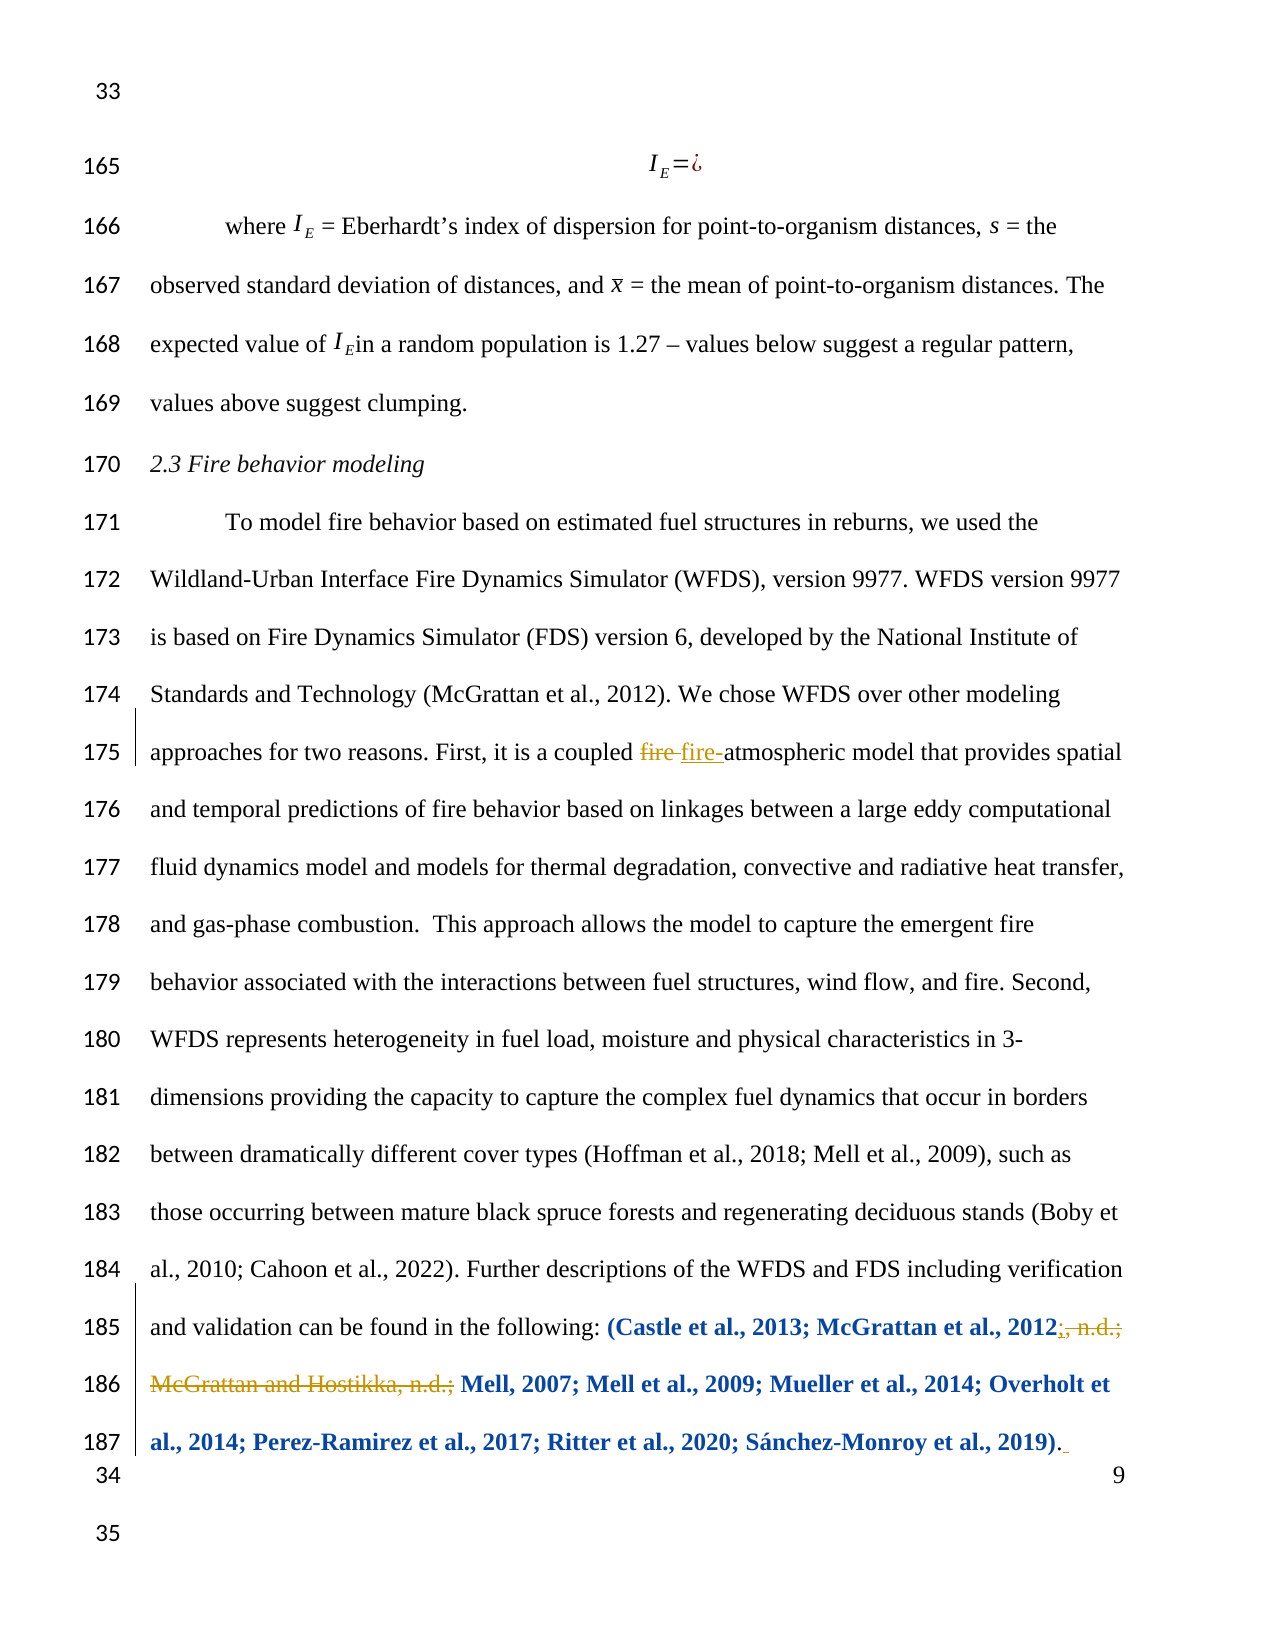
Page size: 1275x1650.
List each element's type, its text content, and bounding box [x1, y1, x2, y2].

subtitle 2.3 Fire behavior modeling [150, 449, 1125, 478]
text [150, 507, 1125, 1456]
text where = Eberhardt’s index of dispersion for point-to-organism distances, = the observed standard deviation of distances, and = the mean of point-to-organism distances. The expected value of in a random population is 1.27 – values below suggest a regular pattern, values above suggest clumping. [150, 210, 1125, 417]
